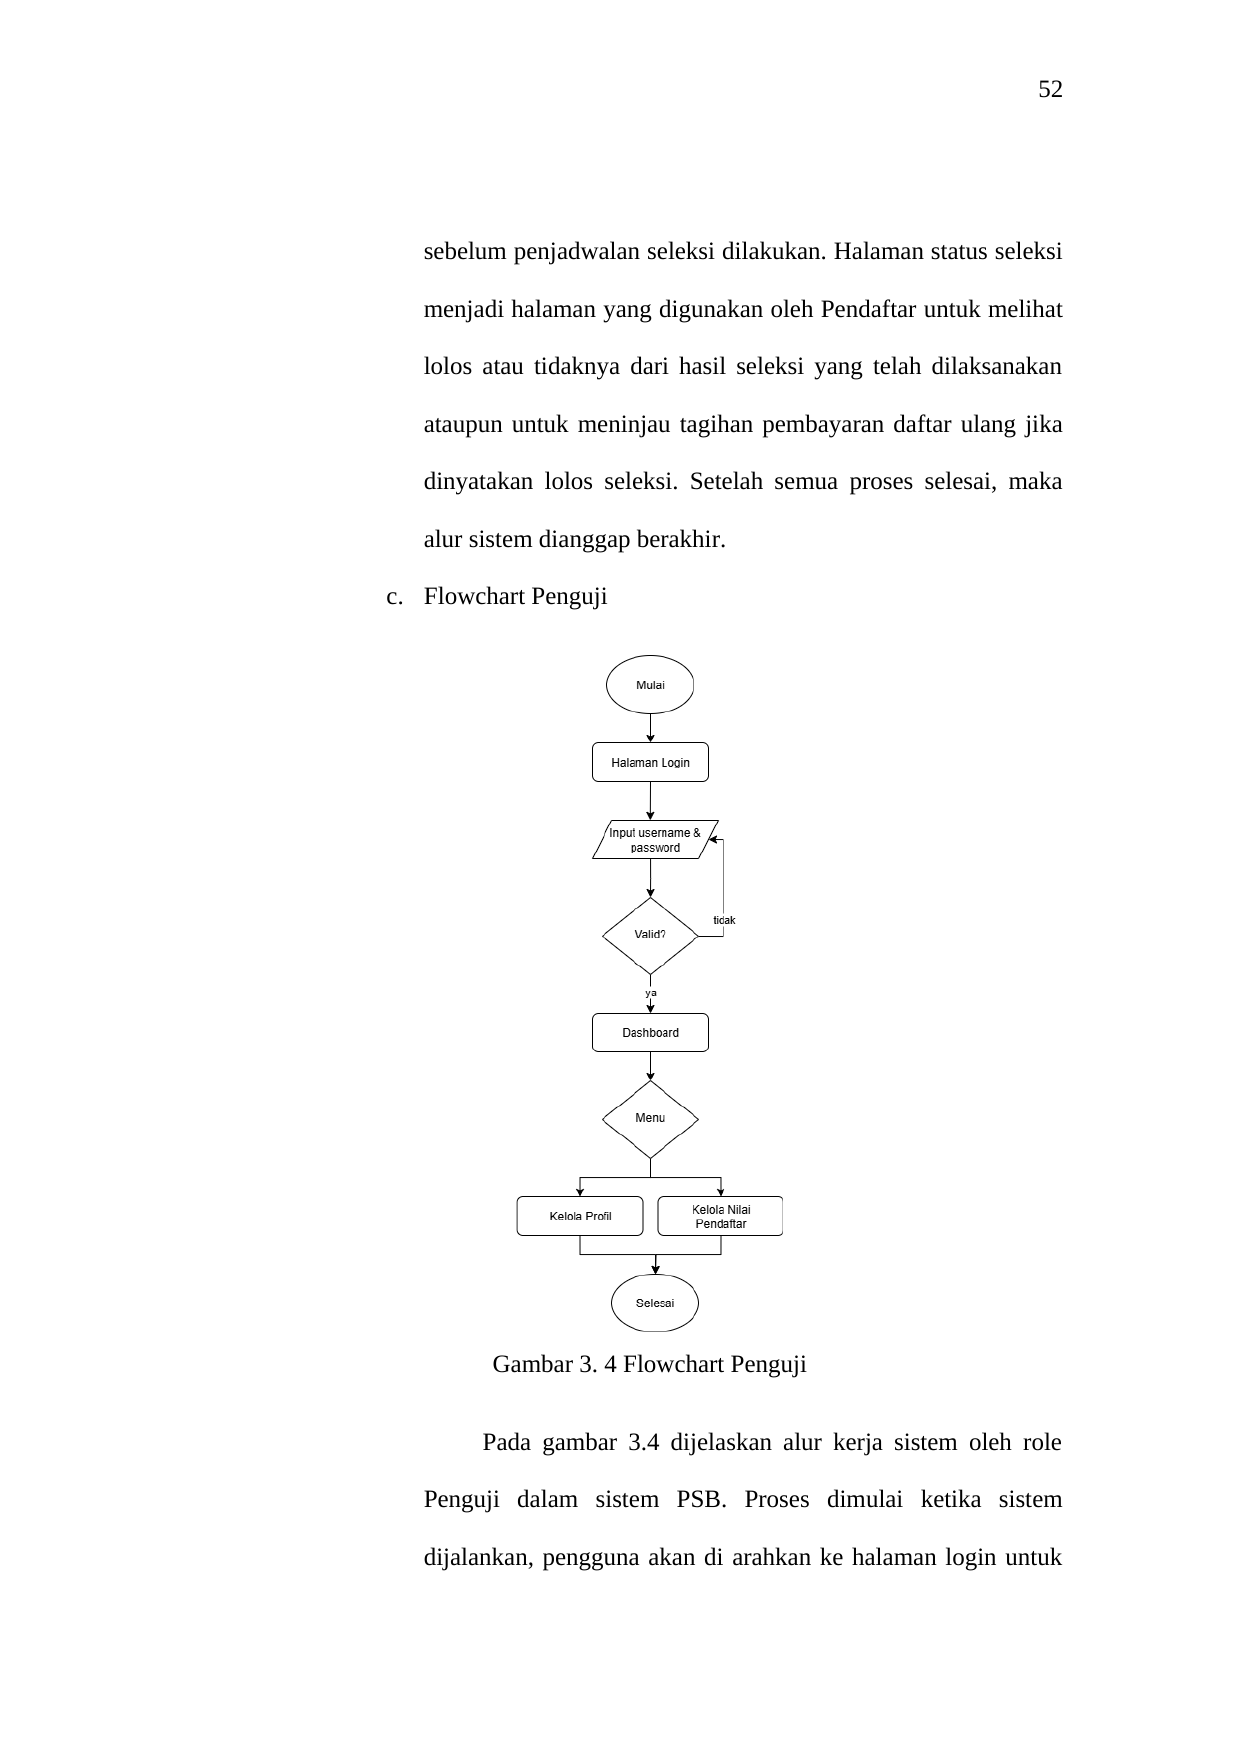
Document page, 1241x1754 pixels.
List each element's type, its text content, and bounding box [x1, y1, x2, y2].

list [423, 236, 1063, 552]
picture [516, 655, 783, 1332]
text Gambar 3. 4 Flowchart Penguji [236, 1349, 1063, 1377]
list Flowchart Penguji [386, 581, 1063, 610]
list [423, 1427, 1063, 1571]
